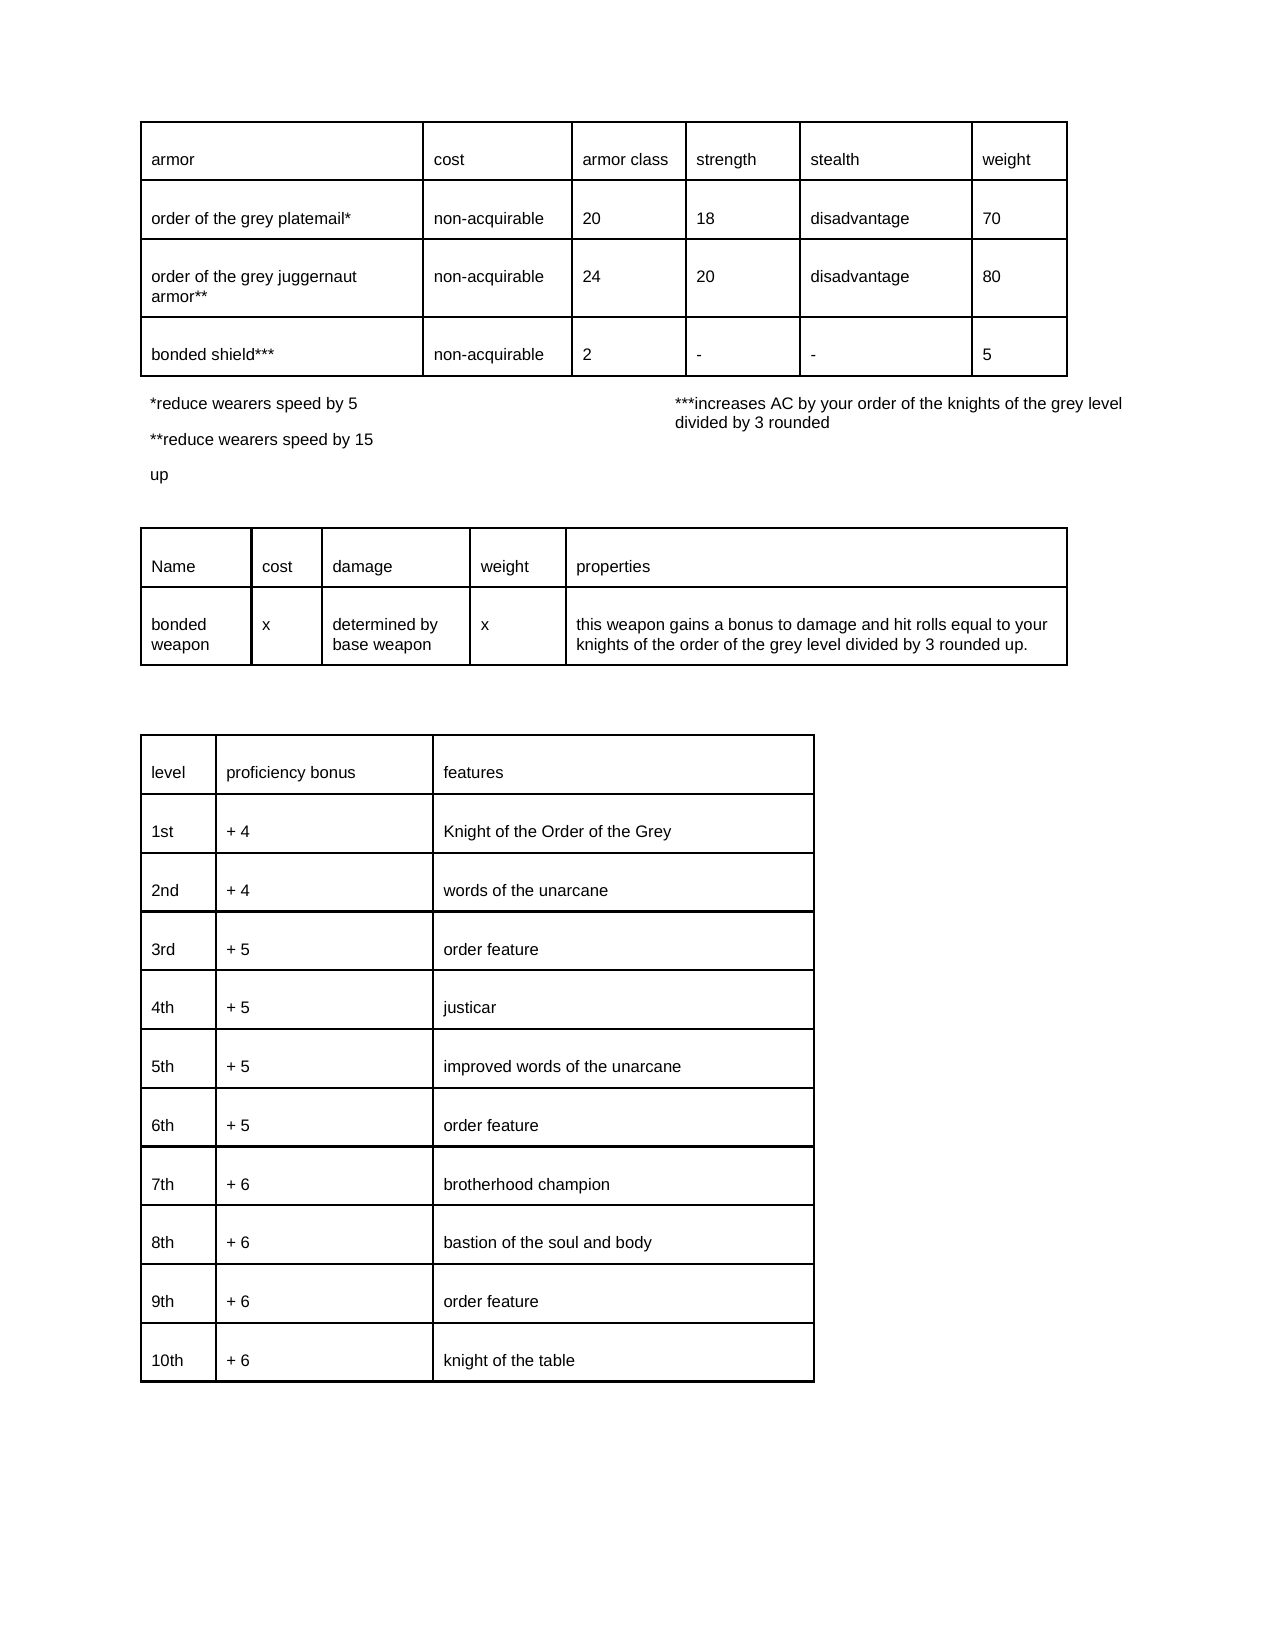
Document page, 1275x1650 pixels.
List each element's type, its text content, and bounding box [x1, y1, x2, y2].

table_header properties [567, 529, 1066, 586]
table_cell 5 [973, 318, 1066, 375]
table_cell words of the unarcane [434, 854, 813, 910]
table_cell - [687, 318, 799, 375]
table_cell + 6 [217, 1265, 432, 1322]
table_cell 20 [687, 240, 799, 316]
table_cell 3rd [142, 913, 215, 969]
table_cell 1st [142, 795, 215, 852]
table_cell - [801, 318, 971, 375]
table_cell x [471, 588, 565, 664]
table_cell 4th [142, 971, 215, 1028]
table_cell + 6 [217, 1324, 432, 1380]
table_header strength [687, 123, 799, 179]
table_cell 80 [973, 240, 1066, 316]
table_cell this weapon gains a bonus to damage and hit rolls equal to your knights of the order of the grey level divided by 3 rounded up. [567, 588, 1066, 664]
table_header level [142, 736, 215, 793]
table_cell 20 [573, 181, 685, 238]
table_header features [434, 736, 813, 793]
table_cell order of the grey juggernaut armor** [142, 240, 422, 316]
table_cell 5th [142, 1030, 215, 1087]
table_cell + 4 [217, 854, 432, 910]
table_header proficiency bonus [217, 736, 432, 793]
table_cell + 5 [217, 913, 432, 969]
table_header armor [142, 123, 422, 179]
table_cell bonded weapon [142, 588, 250, 664]
table_cell Knight of the Order of the Grey [434, 795, 813, 852]
table_cell + 4 [217, 795, 432, 852]
table_cell 9th [142, 1265, 215, 1322]
table_cell + 6 [217, 1148, 432, 1204]
table_header armor class [573, 123, 685, 179]
table_header stealth [801, 123, 971, 179]
table_cell x [253, 588, 321, 664]
table_cell 18 [687, 181, 799, 238]
text **reduce wearers speed by 15 [150, 429, 600, 448]
table_cell order feature [434, 1265, 813, 1322]
table_cell 70 [973, 181, 1066, 238]
table_cell + 5 [217, 1089, 432, 1145]
table_cell + 5 [217, 971, 432, 1028]
table_cell determined by base weapon [323, 588, 469, 664]
table_cell + 6 [217, 1206, 432, 1263]
table_cell brotherhood champion [434, 1148, 813, 1204]
table_cell 10th [142, 1324, 215, 1380]
text up [150, 465, 1125, 484]
table_cell order feature [434, 1089, 813, 1145]
table_header weight [471, 529, 565, 586]
table_cell non-acquirable [424, 181, 571, 238]
table_cell knight of the table [434, 1324, 813, 1380]
table_cell 8th [142, 1206, 215, 1263]
table_header weight [973, 123, 1066, 179]
table_cell disadvantage [801, 240, 971, 316]
table_cell 2nd [142, 854, 215, 910]
table_cell order of the grey platemail* [142, 181, 422, 238]
table_cell justicar [434, 971, 813, 1028]
table_cell 7th [142, 1148, 215, 1204]
text ***increases AC by your order of the knights of the grey level divided by 3 rounded [675, 393, 1125, 432]
table_header damage [323, 529, 469, 586]
table_header Name [142, 529, 250, 586]
table_header cost [253, 529, 321, 586]
table_cell 2 [573, 318, 685, 375]
table_cell bastion of the soul and body [434, 1206, 813, 1263]
text *reduce wearers speed by 5 [150, 393, 600, 413]
table_cell disadvantage [801, 181, 971, 238]
table_cell + 5 [217, 1030, 432, 1087]
table_cell improved words of the unarcane [434, 1030, 813, 1087]
table_cell non-acquirable [424, 240, 571, 316]
table_cell order feature [434, 913, 813, 969]
table_cell non-acquirable [424, 318, 571, 375]
table_cell 6th [142, 1089, 215, 1145]
table_cell 24 [573, 240, 685, 316]
table_header cost [424, 123, 571, 179]
table_cell bonded shield*** [142, 318, 422, 375]
